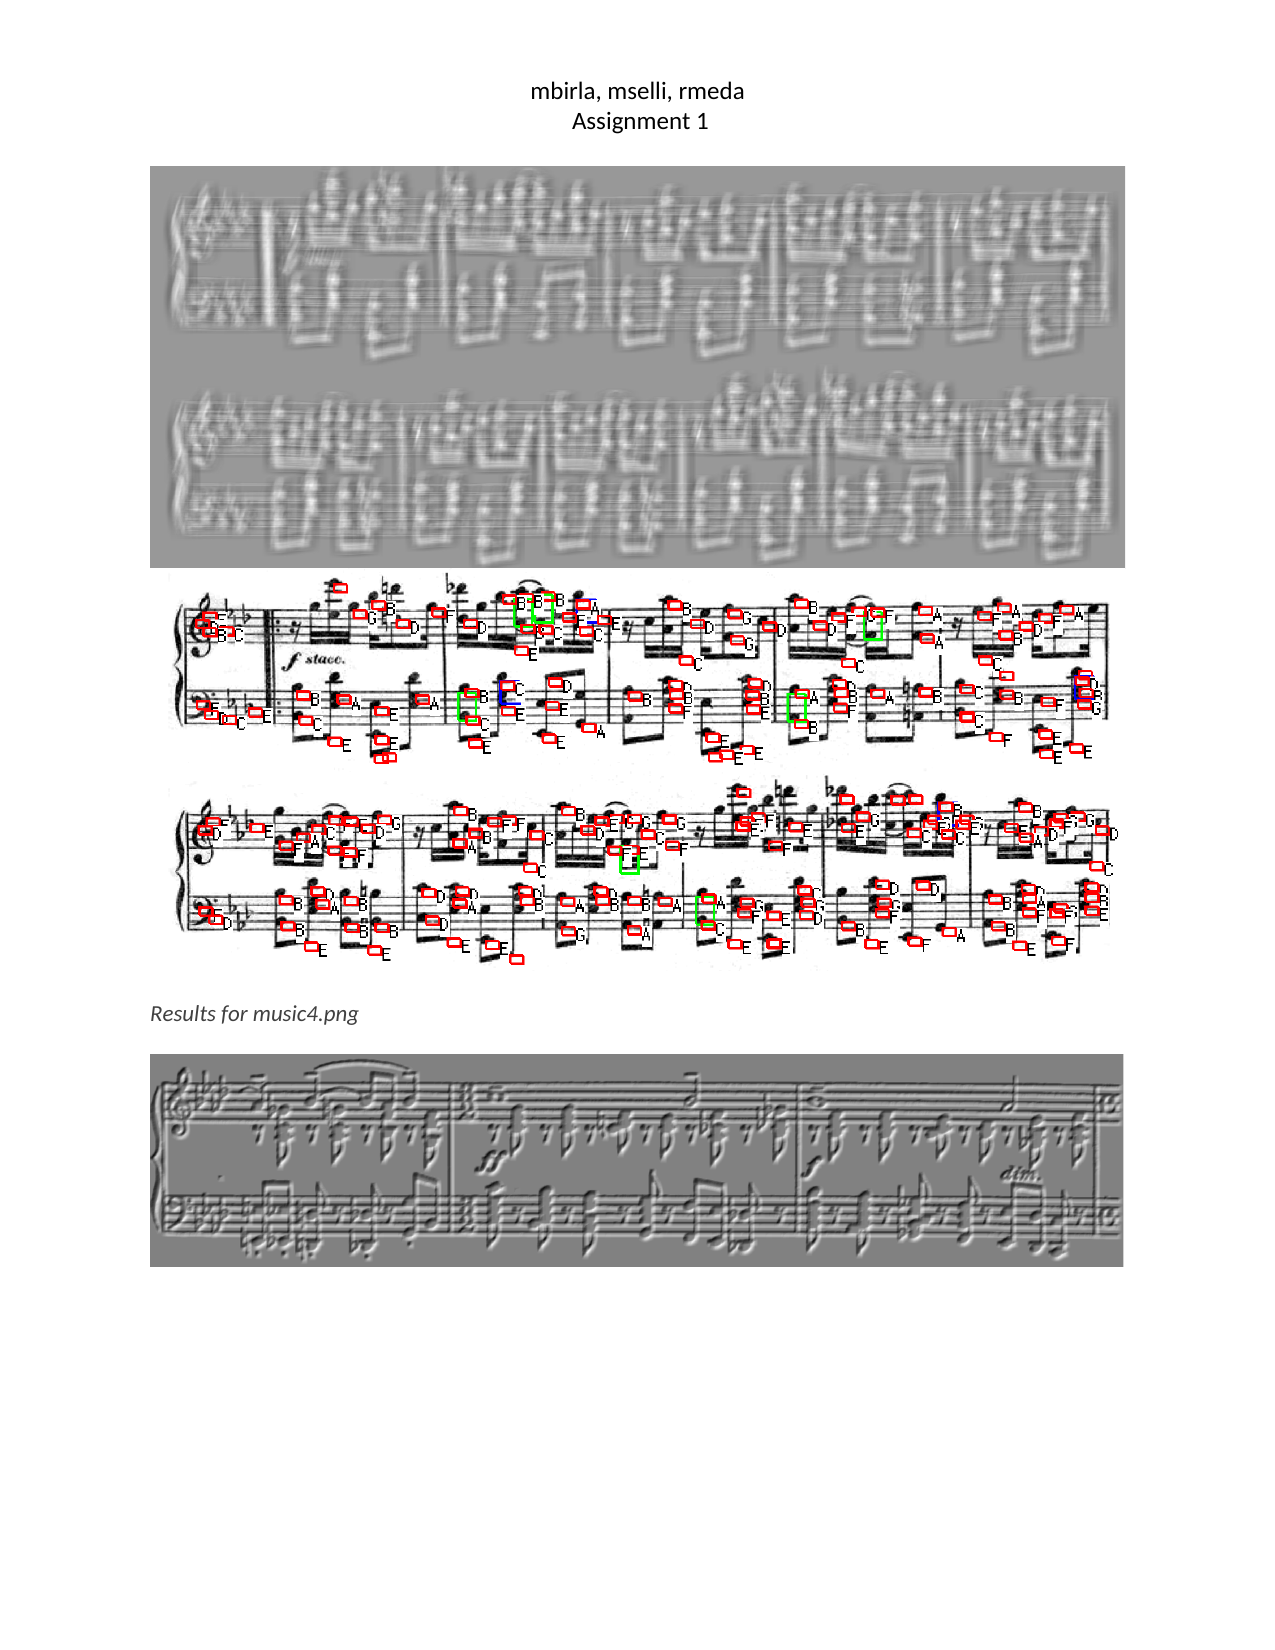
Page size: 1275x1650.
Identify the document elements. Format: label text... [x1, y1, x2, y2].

picture [150, 1054, 1124, 1267]
text Results for music4.png [150, 999, 1125, 1027]
picture [150, 166, 1125, 971]
